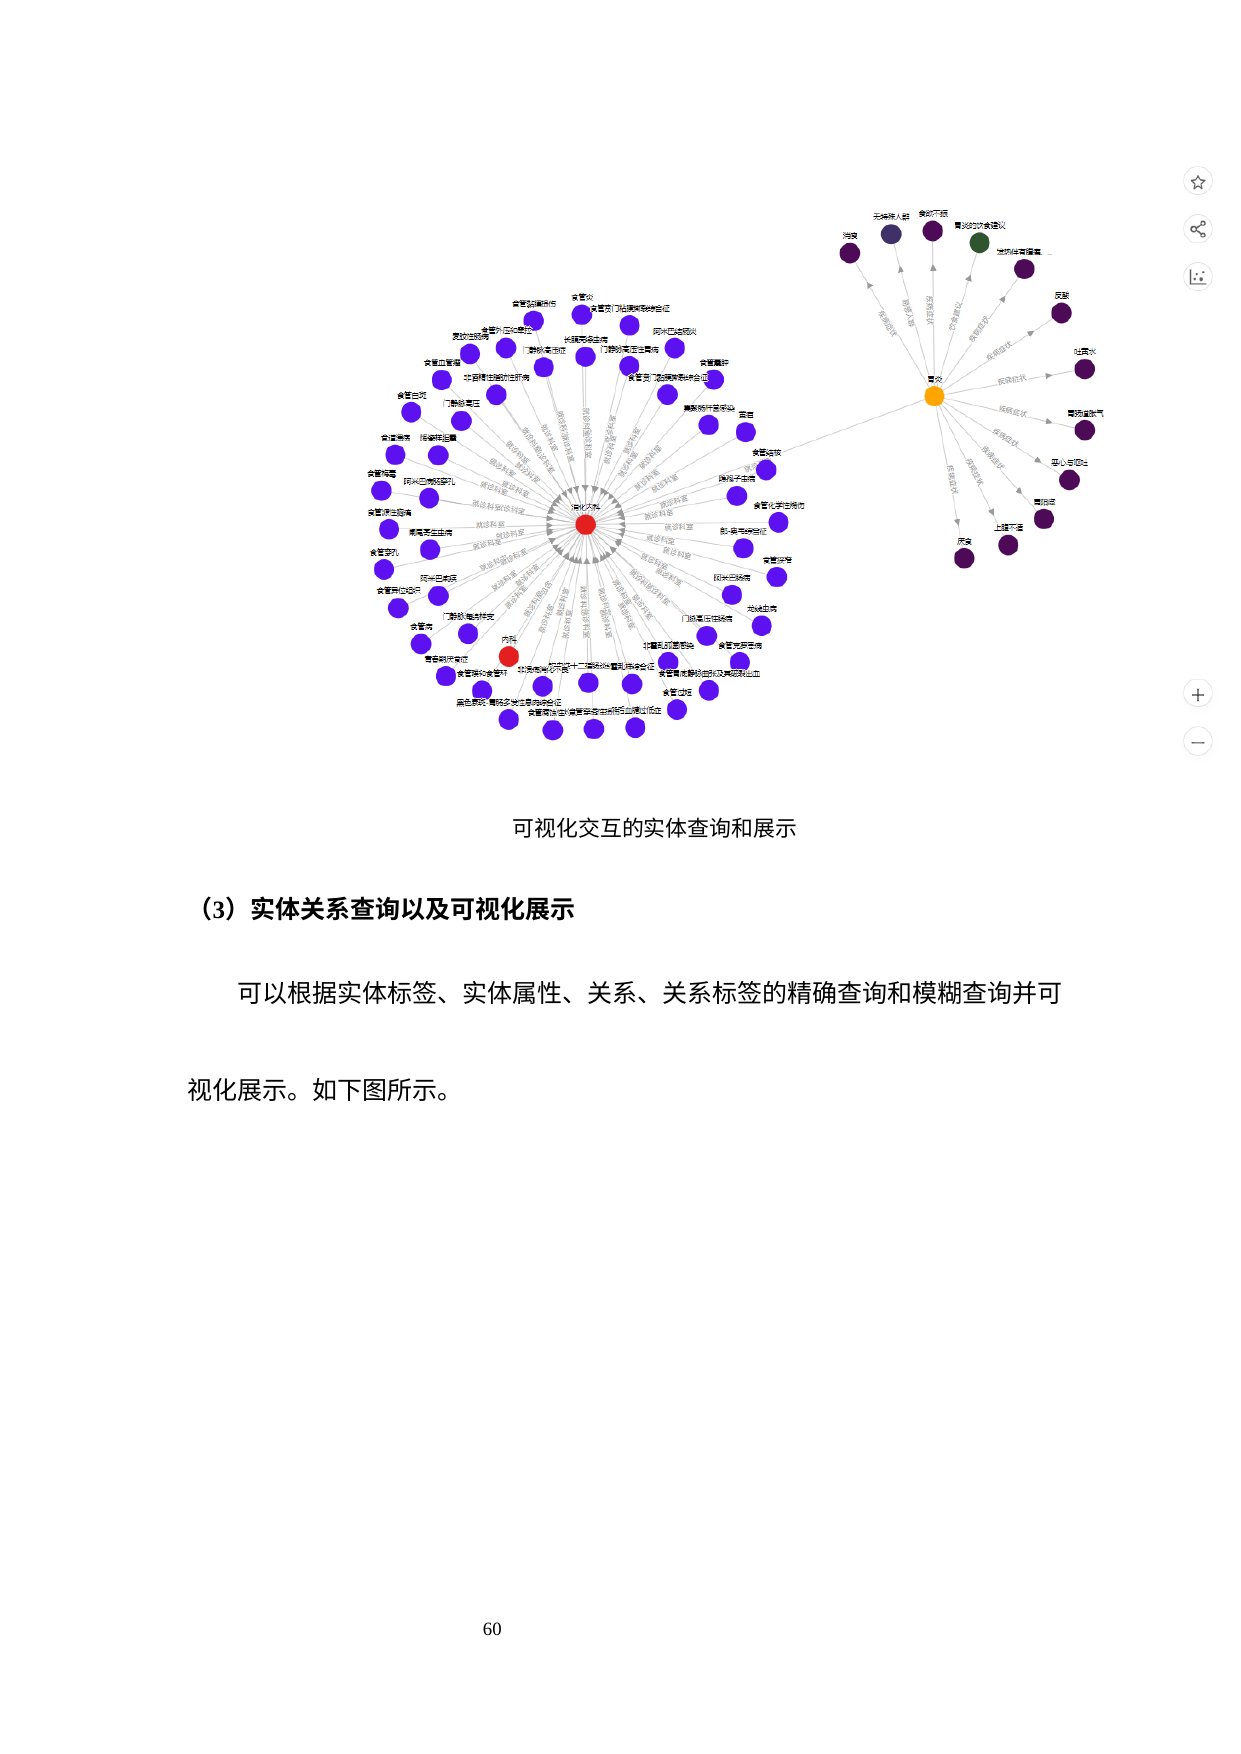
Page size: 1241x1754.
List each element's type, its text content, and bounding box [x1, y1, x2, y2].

text 可以根据实体标签、实体属性、关系、关系标签的精确查询和模糊查询并可视化展示。如下图所示。 [187, 959, 1078, 1121]
text （3）实体关系查询以及可视化展示 [187, 876, 1078, 941]
text 可视化交互的实体查询和展示 [187, 811, 1078, 843]
picture [237, 162, 1241, 773]
